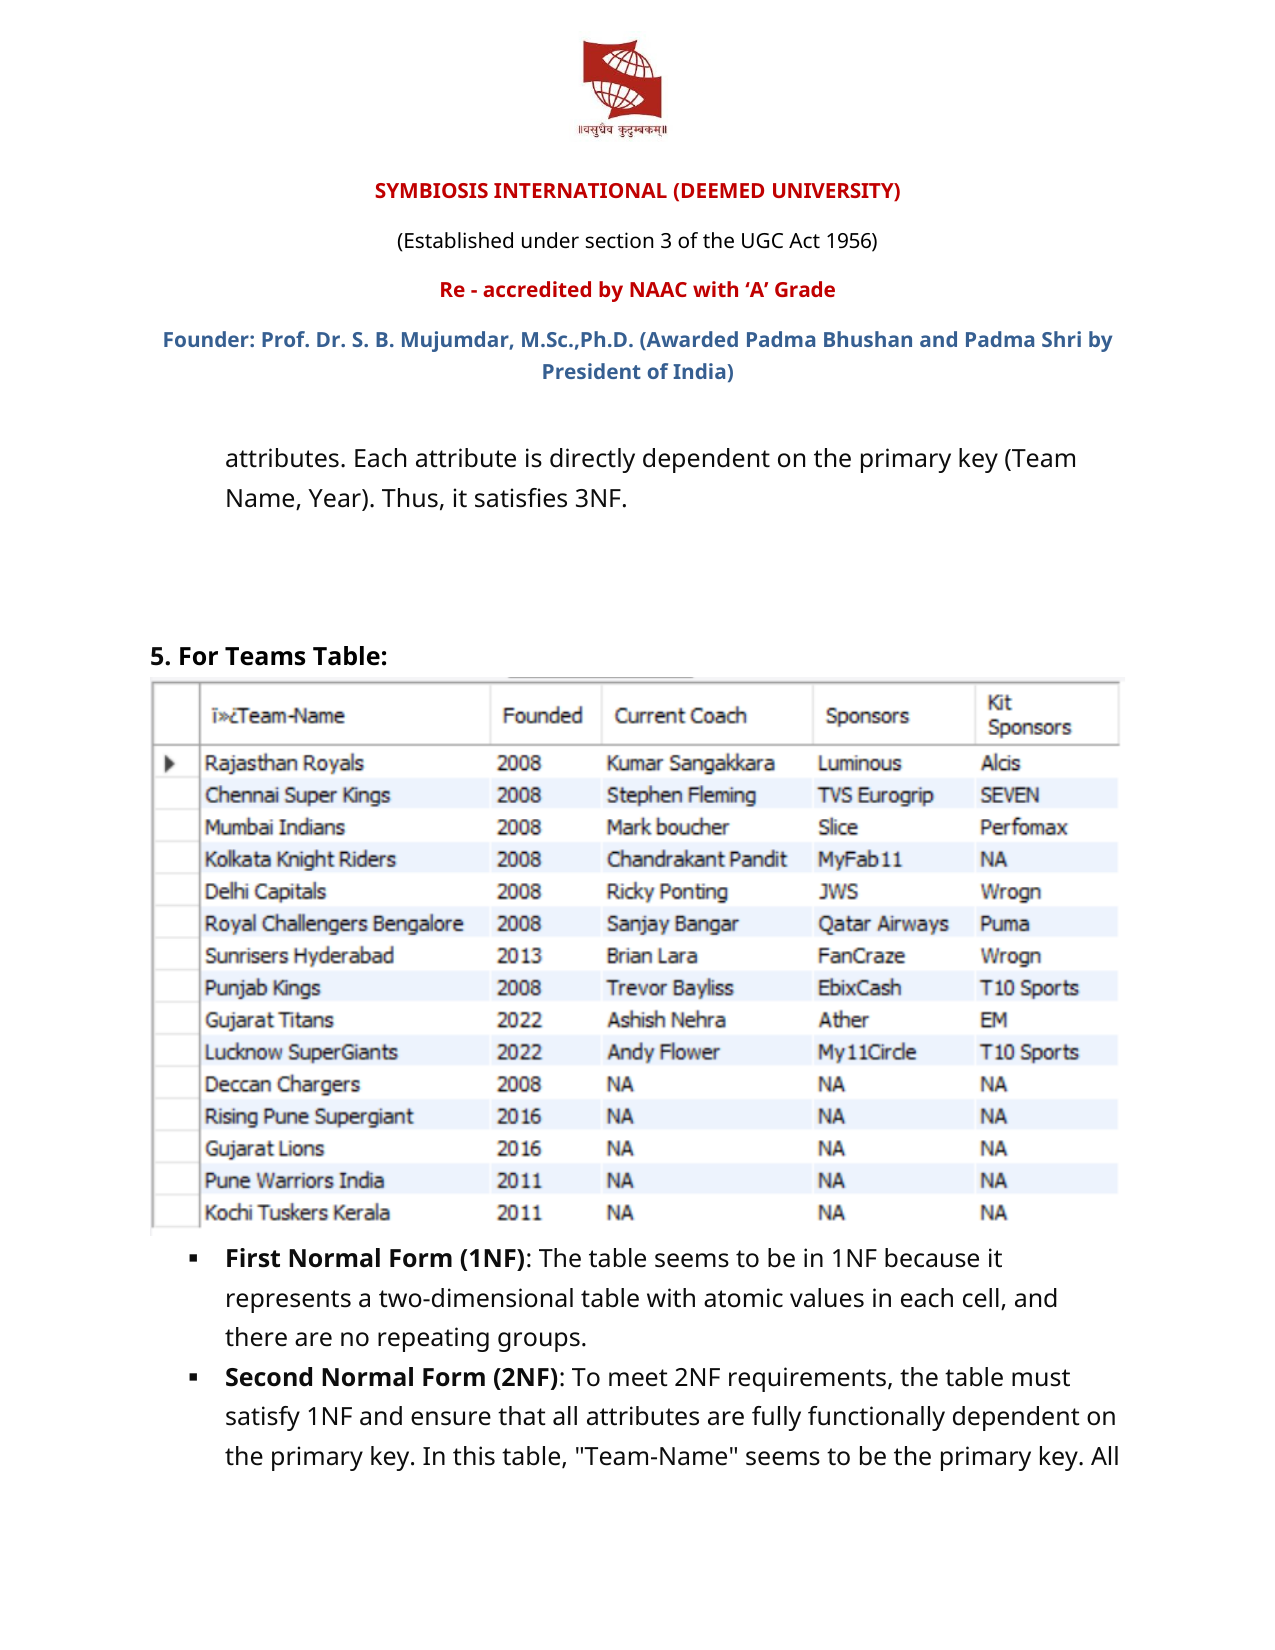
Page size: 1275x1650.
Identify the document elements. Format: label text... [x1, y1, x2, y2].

picture [568, 31, 673, 142]
list First Normal Form (1NF): The table seems to be in 1NF because it represents a two-dimensional table with atomic values in each cell, and there are no repeating groups. [187, 1241, 1125, 1354]
picture [150, 677, 1125, 1236]
text 5. For Teams Table: [150, 638, 1125, 672]
